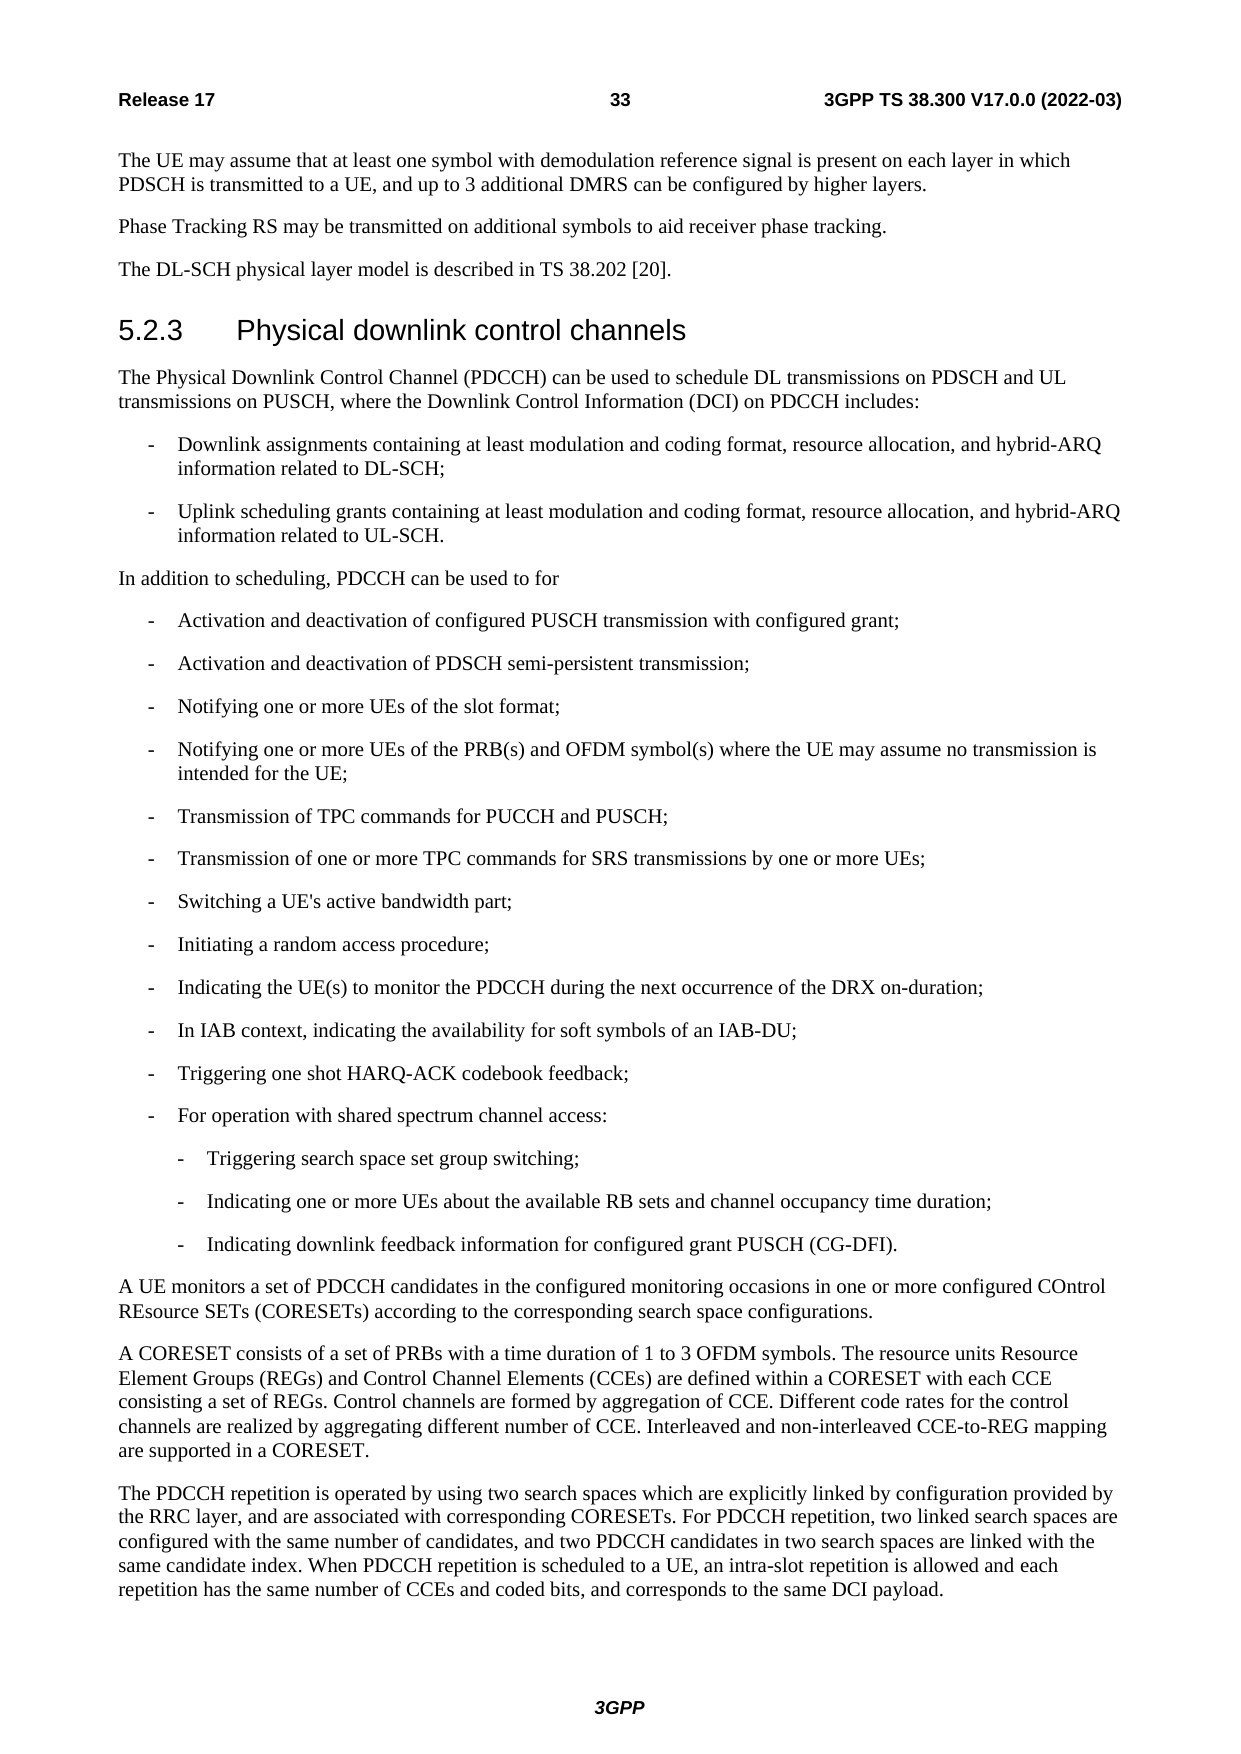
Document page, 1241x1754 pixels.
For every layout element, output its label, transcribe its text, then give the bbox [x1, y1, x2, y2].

subtitle 5.2.3 Physical downlink control channels [118, 312, 1122, 346]
text - Switching a UE's active bandwidth part; [148, 889, 1122, 913]
text Phase Tracking RS may be transmitted on additional symbols to aid receiver phase tracking. [118, 214, 1122, 238]
text The PDCCH repetition is operated by using two search spaces which are explicitly linked by configuration provided by the RRC layer, and are associated with corresponding CORESETs. For PDCCH repetition, two linked search spaces are configured with the same number of candidates, and two PDCCH candidates in two search spaces are linked with the same candidate index. When PDCCH repetition is scheduled to a UE, an intra-slot repetition is allowed and each repetition has the same number of CCEs and coded bits, and corresponds to the same DCI payload. [118, 1480, 1122, 1601]
text - Indicating the UE(s) to monitor the PDCCH during the next occurrence of the DRX on-duration; [148, 975, 1122, 999]
text The DL-SCH physical layer model is described in TS 38.202 [20]. [118, 257, 1122, 281]
text - Indicating one or more UEs about the available RB sets and channel occupancy time duration; [177, 1189, 1122, 1213]
text A UE monitors a set of PDCCH candidates in the configured monitoring occasions in one or more configured COntrol REsource SETs (CORESETs) according to the corresponding search space configurations. [118, 1274, 1122, 1323]
text - For operation with shared spectrum channel access: [148, 1103, 1122, 1127]
text - Activation and deactivation of configured PUSCH transmission with configured grant; [148, 608, 1122, 632]
text - Activation and deactivation of PDSCH semi-persistent transmission; [148, 651, 1122, 675]
text - Triggering one shot HARQ-ACK codebook feedback; [148, 1060, 1122, 1084]
text - Transmission of one or more TPC commands for SRS transmissions by one or more UEs; [148, 846, 1122, 870]
text - Triggering search space set group switching; [177, 1146, 1122, 1170]
text - Transmission of TPC commands for PUCCH and PUSCH; [148, 803, 1122, 828]
text A CORESET consists of a set of PRBs with a time duration of 1 to 3 OFDM symbols. The resource units Resource Element Groups (REGs) and Control Channel Elements (CCEs) are defined within a CORESET with each CCE consisting a set of REGs. Control channels are formed by aggregation of CCE. Different code rates for the control channels are realized by aggregating different number of CCE. Interleaved and non-interleaved CCE-to-REG mapping are supported in a CORESET. [118, 1341, 1122, 1462]
text The UE may assume that at least one symbol with demodulation reference signal is present on each layer in which PDSCH is transmitted to a UE, and up to 3 additional DMRS can be configured by higher layers. [118, 147, 1122, 196]
text - In IAB context, indicating the availability for soft symbols of an IAB-DU; [148, 1018, 1122, 1042]
text In addition to scheduling, PDCCH can be used to for [118, 565, 1122, 589]
text The Physical Downlink Control Channel (PDCCH) can be used to schedule DL transmissions on PDSCH and UL transmissions on PUSCH, where the Downlink Control Information (DCI) on PDCCH includes: [118, 365, 1122, 413]
text - Notifying one or more UEs of the slot format; [148, 694, 1122, 718]
text - Initiating a random access procedure; [148, 932, 1122, 956]
text - Indicating downlink feedback information for configured grant PUSCH (CG-DFI). [177, 1232, 1122, 1256]
text - Notifying one or more UEs of the PRB(s) and OFDM symbol(s) where the UE may assume no transmission is intended for the UE; [148, 737, 1122, 785]
text - Downlink assignments containing at least modulation and coding format, resource allocation, and hybrid-ARQ information related to DL-SCH; [148, 432, 1122, 480]
text - Uplink scheduling grants containing at least modulation and coding format, resource allocation, and hybrid-ARQ information related to UL-SCH. [148, 498, 1122, 547]
